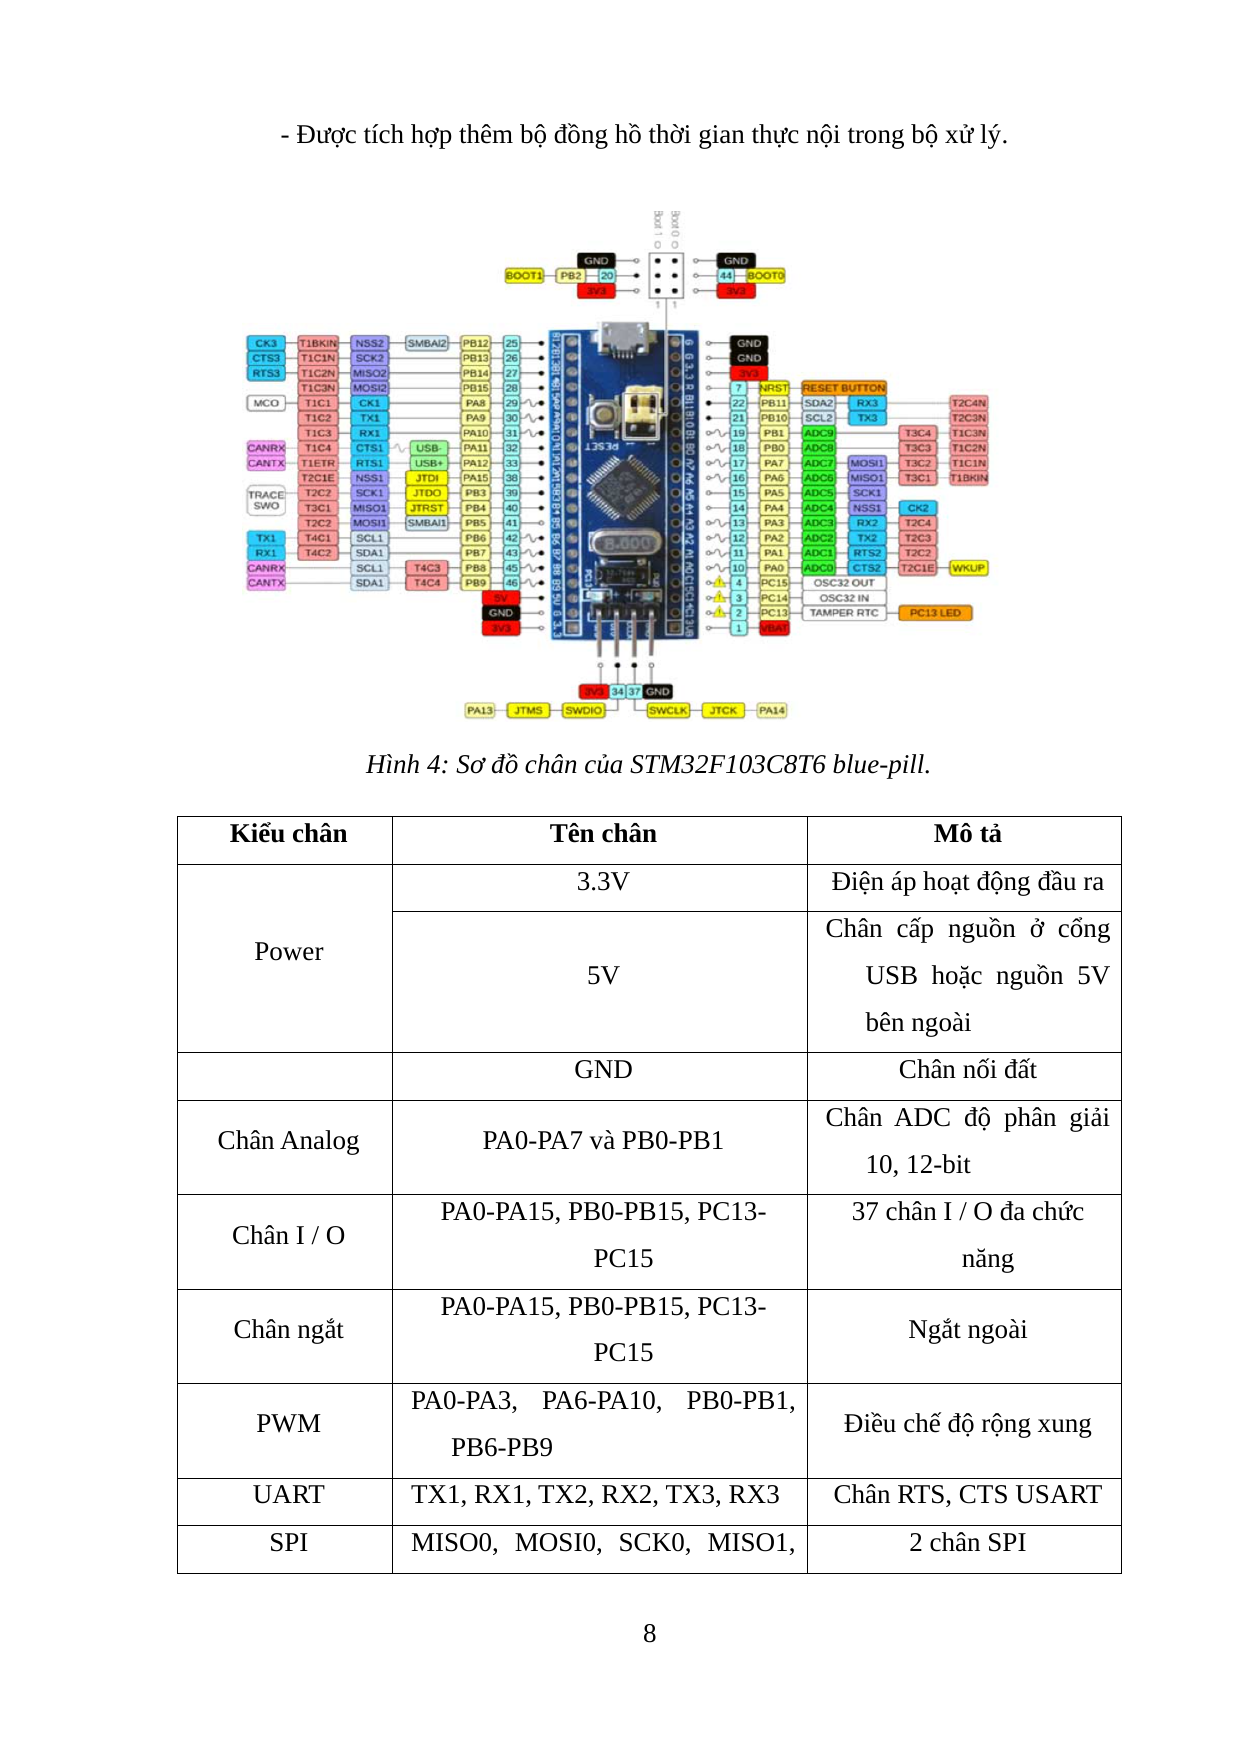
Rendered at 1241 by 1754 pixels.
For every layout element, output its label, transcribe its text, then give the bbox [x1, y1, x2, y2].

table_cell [393, 1526, 807, 1573]
picture [214, 211, 1035, 733]
table_cell TX1, RX1, TX2, RX2, TX3, RX3 [393, 1479, 807, 1525]
table_cell Điện áp hoạt động đầu ra [808, 865, 1121, 911]
table_cell 3.3V [393, 865, 807, 911]
table_cell GND [393, 1053, 807, 1100]
table_cell SPI [178, 1526, 392, 1573]
table_cell Power [178, 865, 392, 1052]
table_cell Chân cấp nguồn ở cổng USB hoặc nguồn 5V bên ngoài [808, 912, 1121, 1052]
table_cell Chân Analog [178, 1101, 392, 1194]
table_cell PA0-PA3, PA6-PA10, PB0-PB1, PB6-PB9 [393, 1384, 807, 1477]
table_cell PA0-PA15, PB0-PB15, PC13-PC15 [393, 1290, 807, 1383]
table_cell 5V [393, 912, 807, 1052]
text - Được tích hợp thêm bộ đồng hồ thời gian thực nội trong bộ xử lý. [224, 118, 1122, 149]
table_cell Chân nối đất [808, 1053, 1121, 1100]
table_cell 37 chân I / O đa chức năng [808, 1195, 1121, 1289]
table_cell Chân ADC độ phân giải 10, 12-bit [808, 1101, 1121, 1194]
table_cell Chân I / O [178, 1195, 392, 1289]
text Hình 4: Sơ đồ chân của STM32F103C8T6 blue-pill. [177, 748, 1122, 779]
table_cell [178, 1053, 392, 1100]
table_cell Điều chế độ rộng xung [808, 1384, 1121, 1477]
table_header Kiểu chân [178, 817, 392, 863]
table_cell PWM [178, 1384, 392, 1477]
table_header Tên chân [393, 817, 807, 863]
table_header Mô tả [808, 817, 1121, 863]
table_cell PA0-PA15, PB0-PB15, PC13-PC15 [393, 1195, 807, 1289]
table_cell PA0-PA7 và PB0-PB1 [393, 1101, 807, 1194]
table_cell Ngắt ngoài [808, 1290, 1121, 1383]
table_cell 2 chân SPI [808, 1526, 1121, 1573]
table_cell Chân ngắt [178, 1290, 392, 1383]
table_cell Chân RTS, CTS USART [808, 1479, 1121, 1525]
table_cell UART [178, 1479, 392, 1525]
